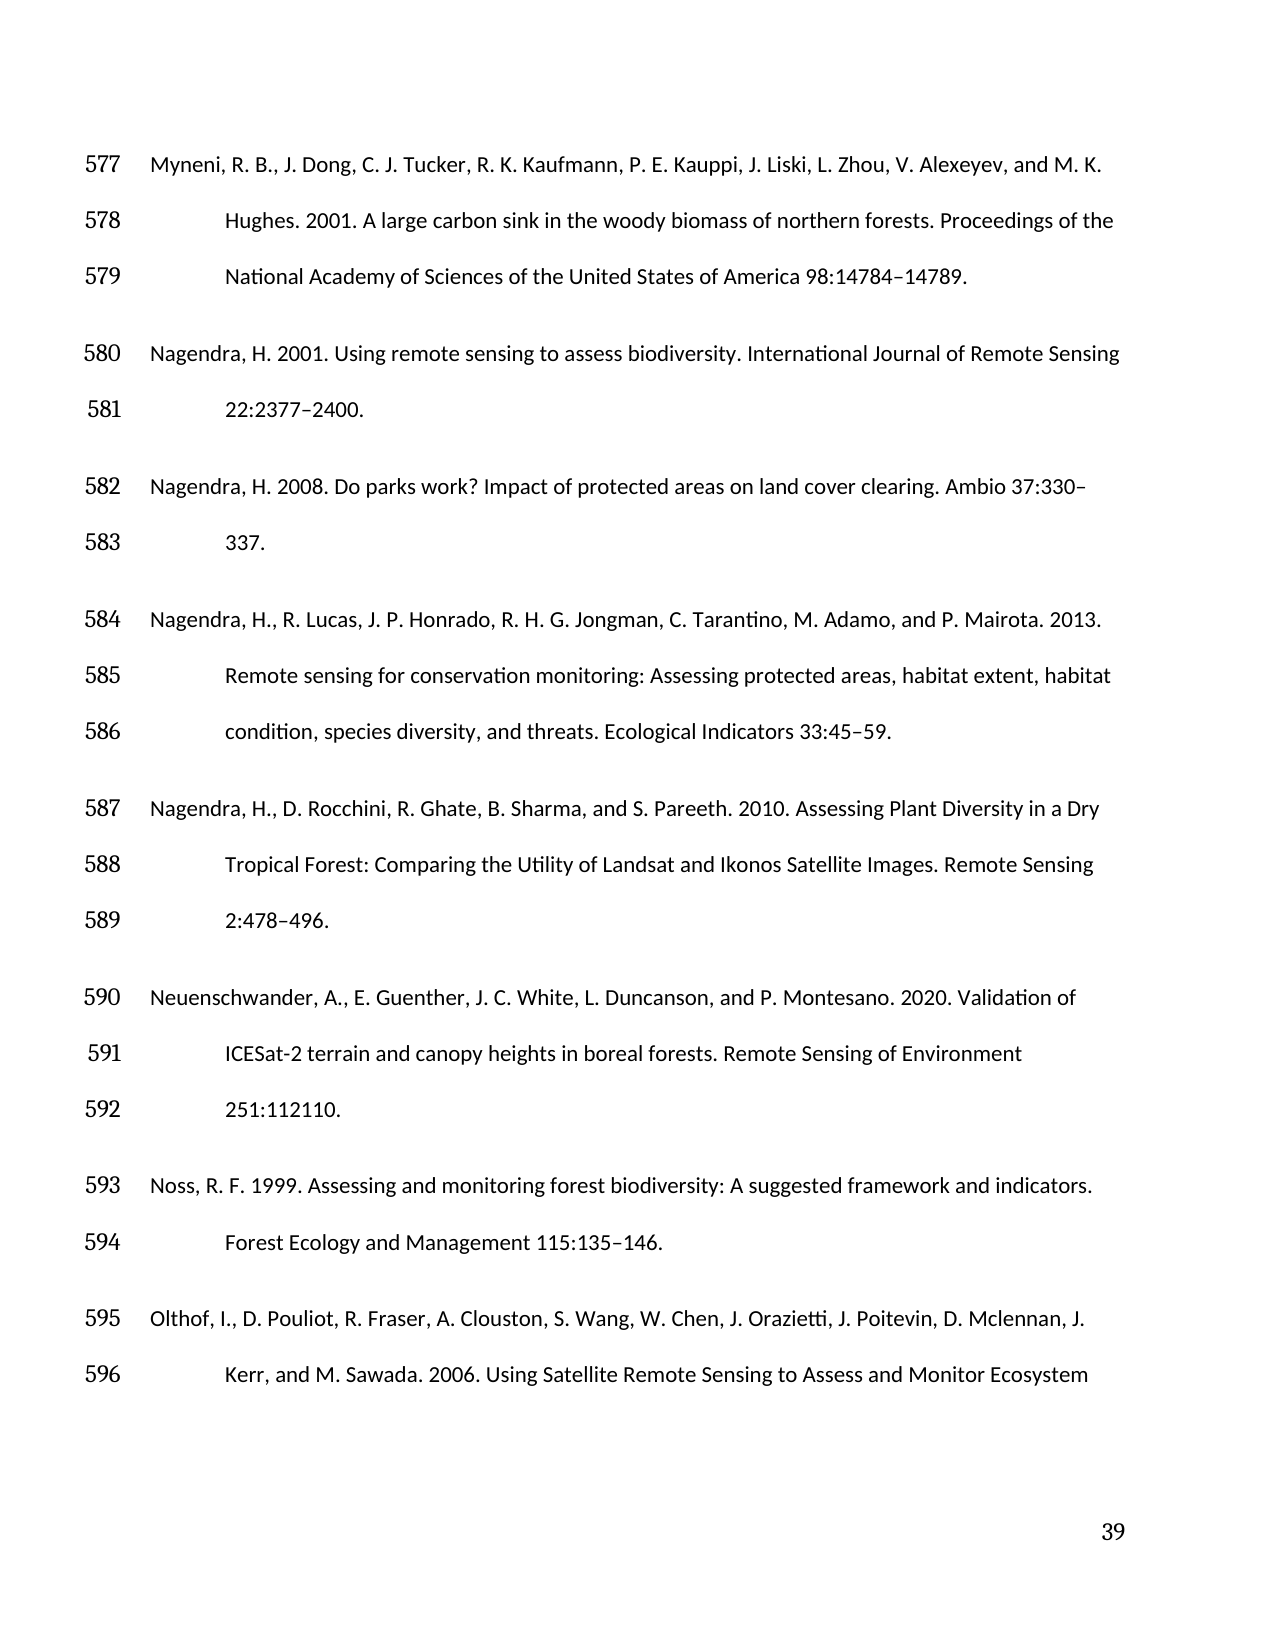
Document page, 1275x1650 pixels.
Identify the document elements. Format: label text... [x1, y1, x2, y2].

text Myneni, R. B., J. Dong, C. J. Tucker, R. K. Kaufmann, P. E. Kauppi, J. Liski, L. Zhou, V. Alexeyev, and M. K. Hughes. 2001. A large carbon sink in the woody biomass of northern forests. Proceedings of the National Academy of Sciences of the United States of America 98:14784–14789. [150, 150, 1125, 290]
text Nagendra, H., D. Rocchini, R. Ghate, B. Sharma, and S. Pareeth. 2010. Assessing Plant Diversity in a Dry Tropical Forest: Comparing the Utility of Landsat and Ikonos Satellite Images. Remote Sensing 2:478–496. [150, 794, 1125, 934]
text Nagendra, H. 2008. Do parks work? Impact of protected areas on land cover clearing. Ambio 37:330–337. [150, 472, 1125, 556]
text Nagendra, H. 2001. Using remote sensing to assess biodiversity. International Journal of Remote Sensing 22:2377–2400. [150, 339, 1125, 423]
text Noss, R. F. 1999. Assessing and monitoring forest biodiversity: A suggested framework and indicators. Forest Ecology and Management 115:135–146. [150, 1172, 1125, 1256]
text Nagendra, H., R. Lucas, J. P. Honrado, R. H. G. Jongman, C. Tarantino, M. Adamo, and P. Mairota. 2013. Remote sensing for conservation monitoring: Assessing protected areas, habitat extent, habitat condition, species diversity, and threats. Ecological Indicators 33:45–59. [150, 605, 1125, 745]
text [150, 1304, 1125, 1389]
text Neuenschwander, A., E. Guenther, J. C. White, L. Duncanson, and P. Montesano. 2020. Validation of ICESat-2 terrain and canopy heights in boreal forests. Remote Sensing of Environment 251:112110. [150, 983, 1125, 1123]
